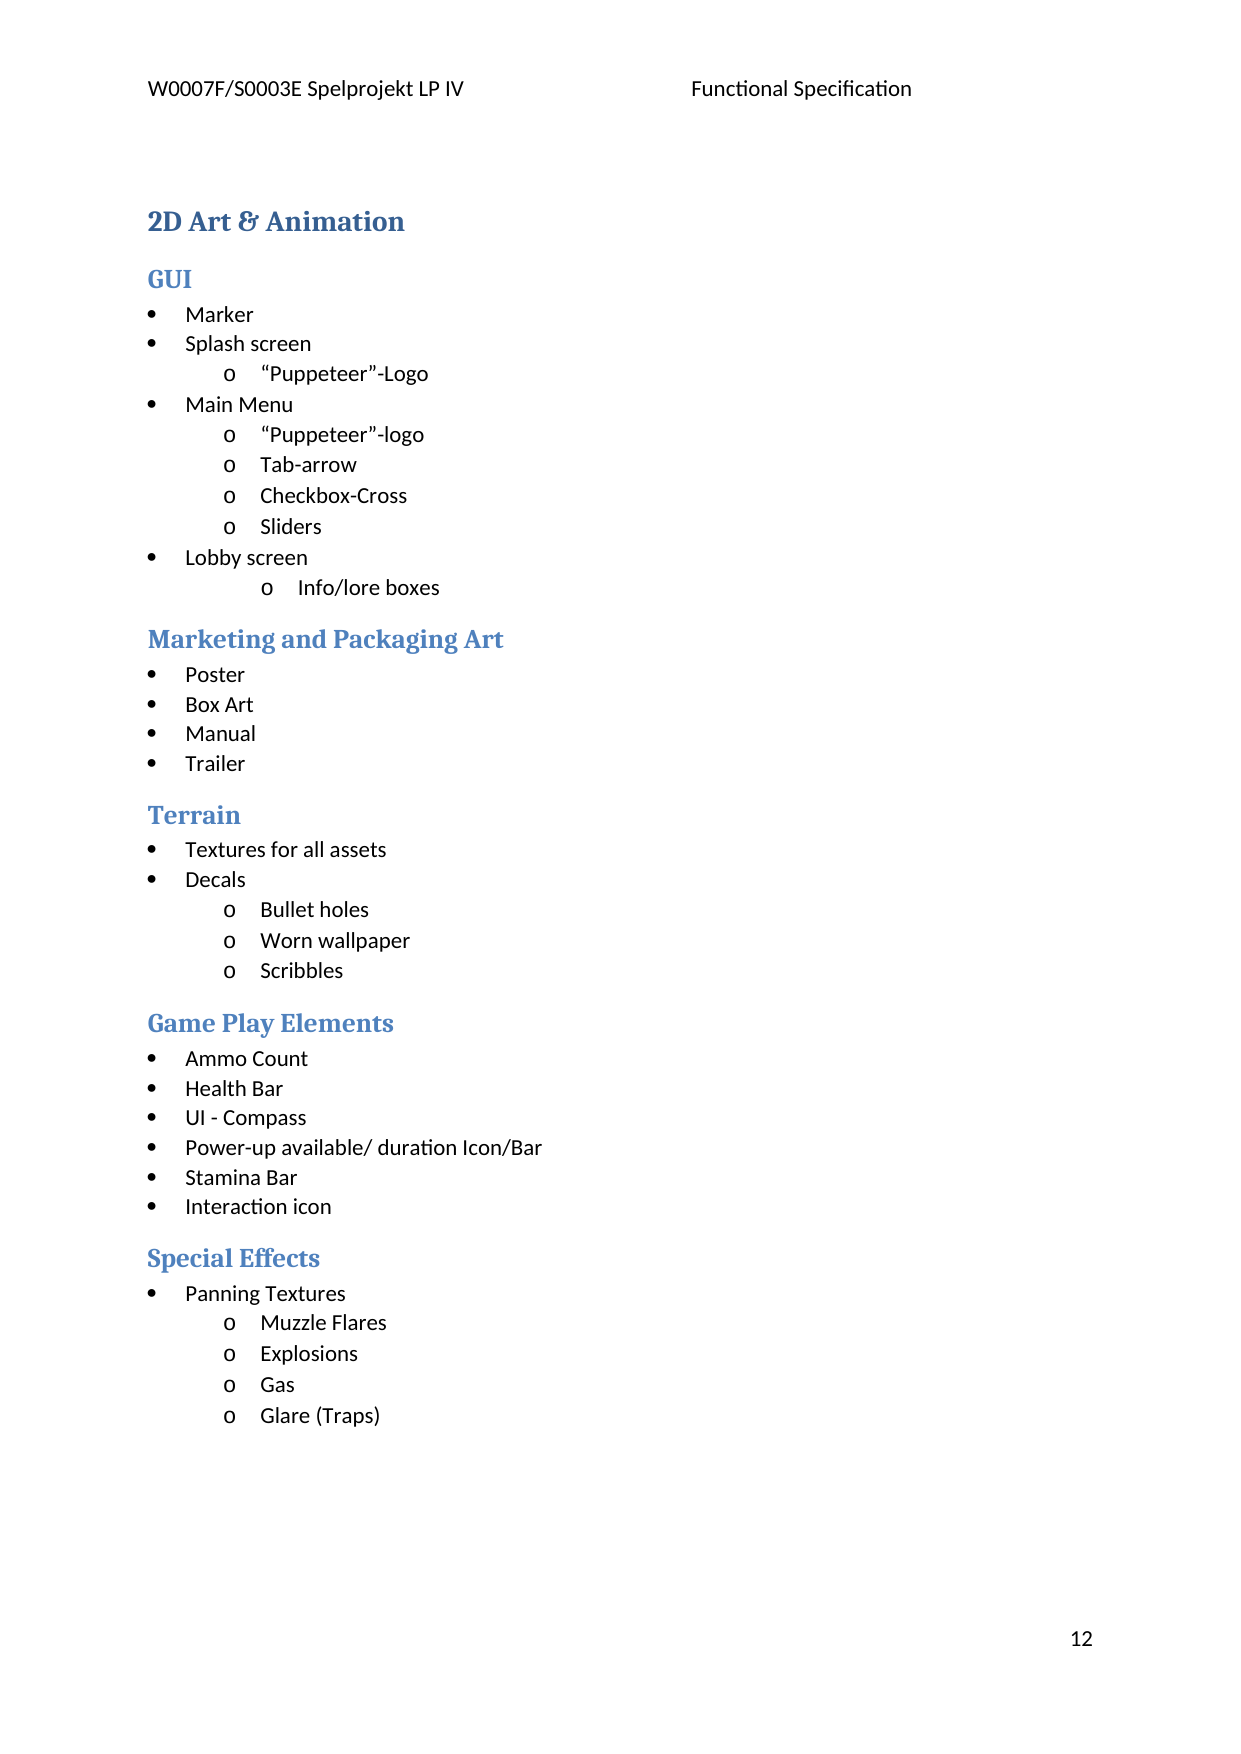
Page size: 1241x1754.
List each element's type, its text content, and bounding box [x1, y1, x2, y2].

list Worn wallpaper [223, 926, 1093, 955]
list Sliders [223, 512, 1093, 541]
list Health Bar [148, 1074, 1093, 1102]
list Stamina Bar [148, 1163, 1093, 1191]
list Poster [148, 660, 1093, 688]
list Scribbles [223, 957, 1093, 986]
list Textures for all assets [148, 836, 1093, 863]
list Main Menu [148, 390, 1093, 418]
subtitle Game Play Elements [148, 1008, 1093, 1039]
subtitle Terrain [148, 800, 1093, 831]
list Checkbox-Cross [223, 481, 1093, 511]
list Manual [148, 719, 1093, 748]
subtitle 2D Art & Animation [148, 205, 1093, 238]
list Tab-arrow [223, 451, 1093, 480]
list Box Art [148, 690, 1093, 718]
list Explosions [223, 1339, 1093, 1368]
list Trailer [148, 749, 1093, 777]
list Muzzle Flares [223, 1308, 1093, 1337]
subtitle Marketing and Packaging Art [148, 624, 1093, 656]
list Ammo Count [148, 1044, 1093, 1072]
list Marker [148, 300, 1093, 328]
list Info/lore boxes [260, 573, 1093, 602]
list Decals [148, 865, 1093, 893]
list “Puppeteer”-logo [223, 420, 1093, 449]
subtitle Special Effects [148, 1243, 1093, 1274]
list Splash screen [148, 329, 1093, 358]
list Lobby screen [148, 543, 1093, 571]
list “Puppeteer”-Logo [223, 359, 1093, 388]
list UI - Compass [148, 1103, 1093, 1131]
list Panning Textures [148, 1279, 1093, 1307]
subtitle GUI [148, 264, 1093, 295]
list Gas [223, 1370, 1093, 1399]
list Glare (Traps) [223, 1401, 1093, 1430]
list Interaction icon [148, 1192, 1093, 1220]
list Bullet holes [223, 895, 1093, 924]
list Power-up available/ duration Icon/Bar [148, 1133, 1093, 1161]
